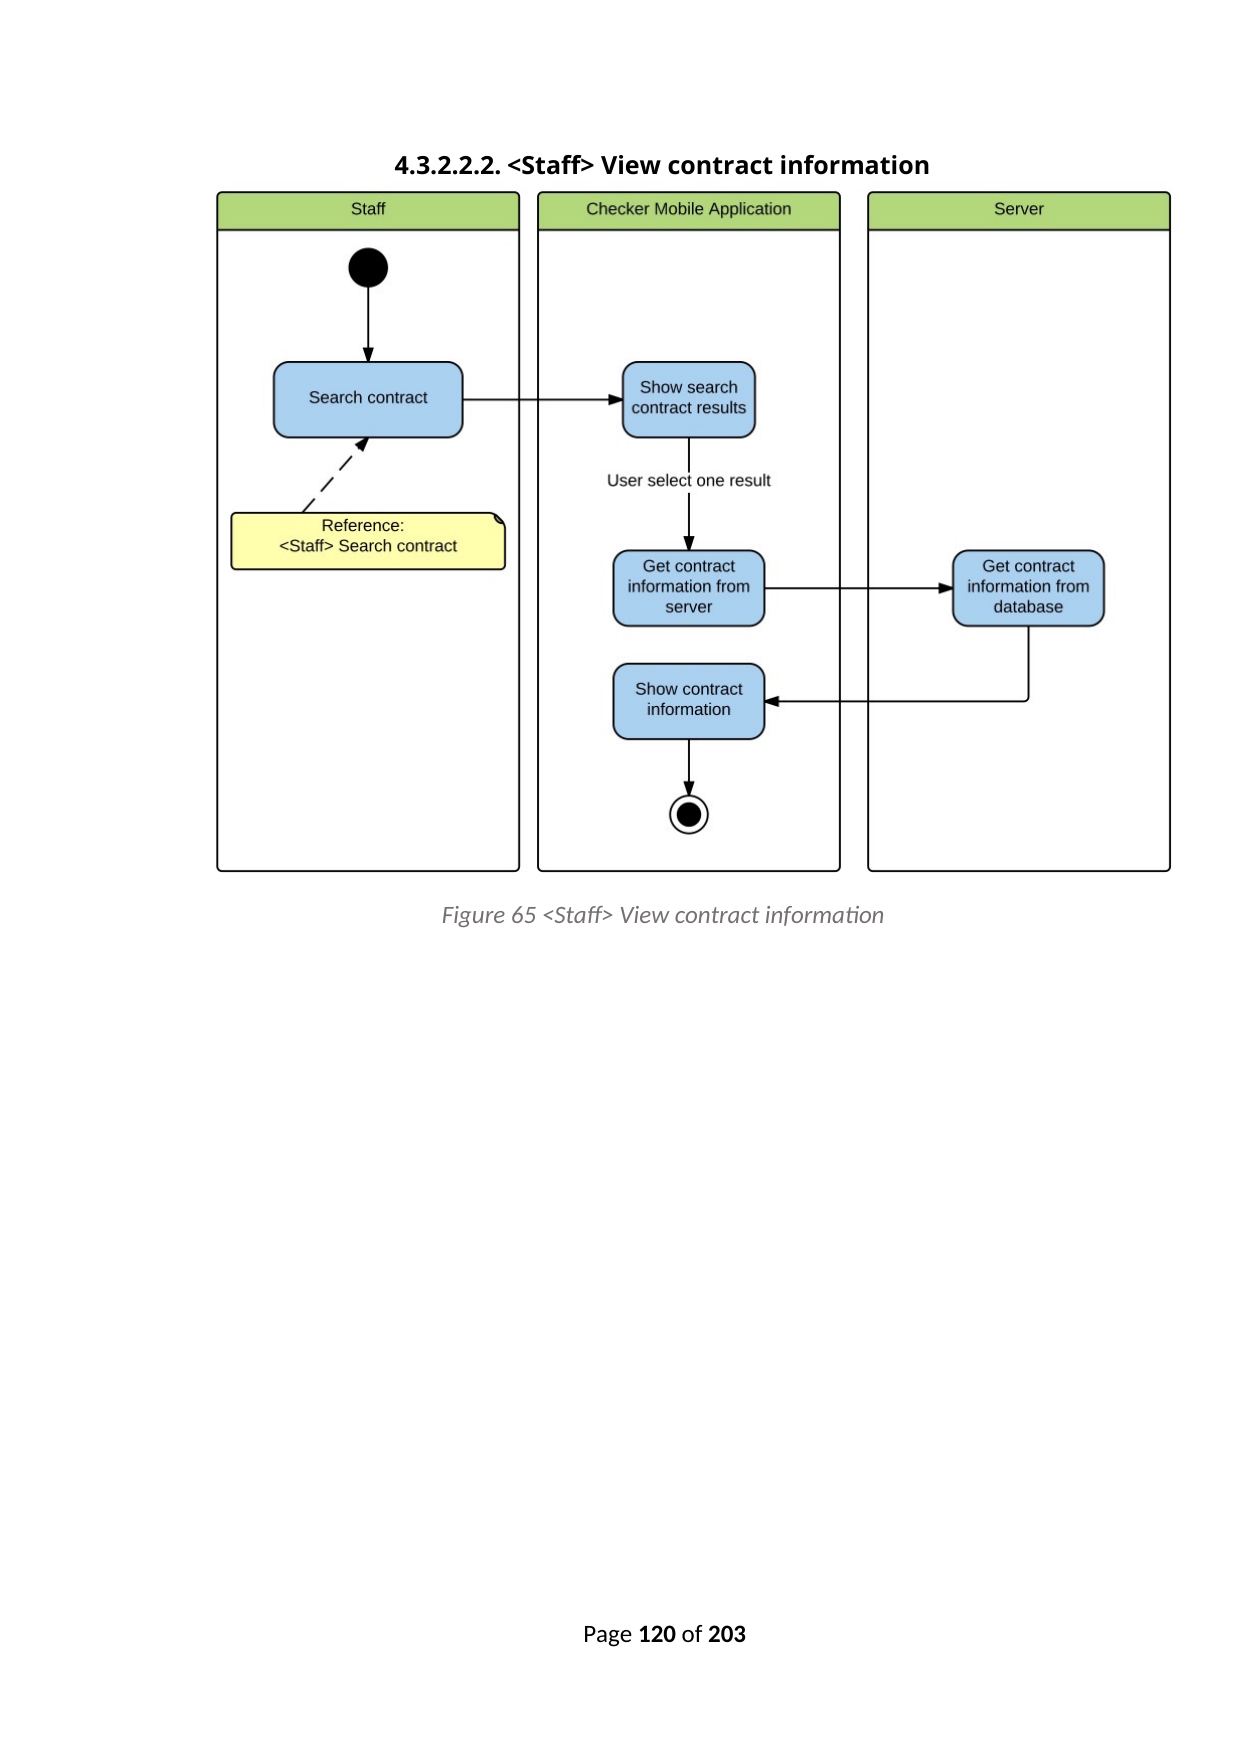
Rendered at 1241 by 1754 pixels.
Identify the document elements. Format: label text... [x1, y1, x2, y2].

picture [206, 181, 1182, 880]
subtitle <Staff> View contract information [394, 148, 1122, 181]
